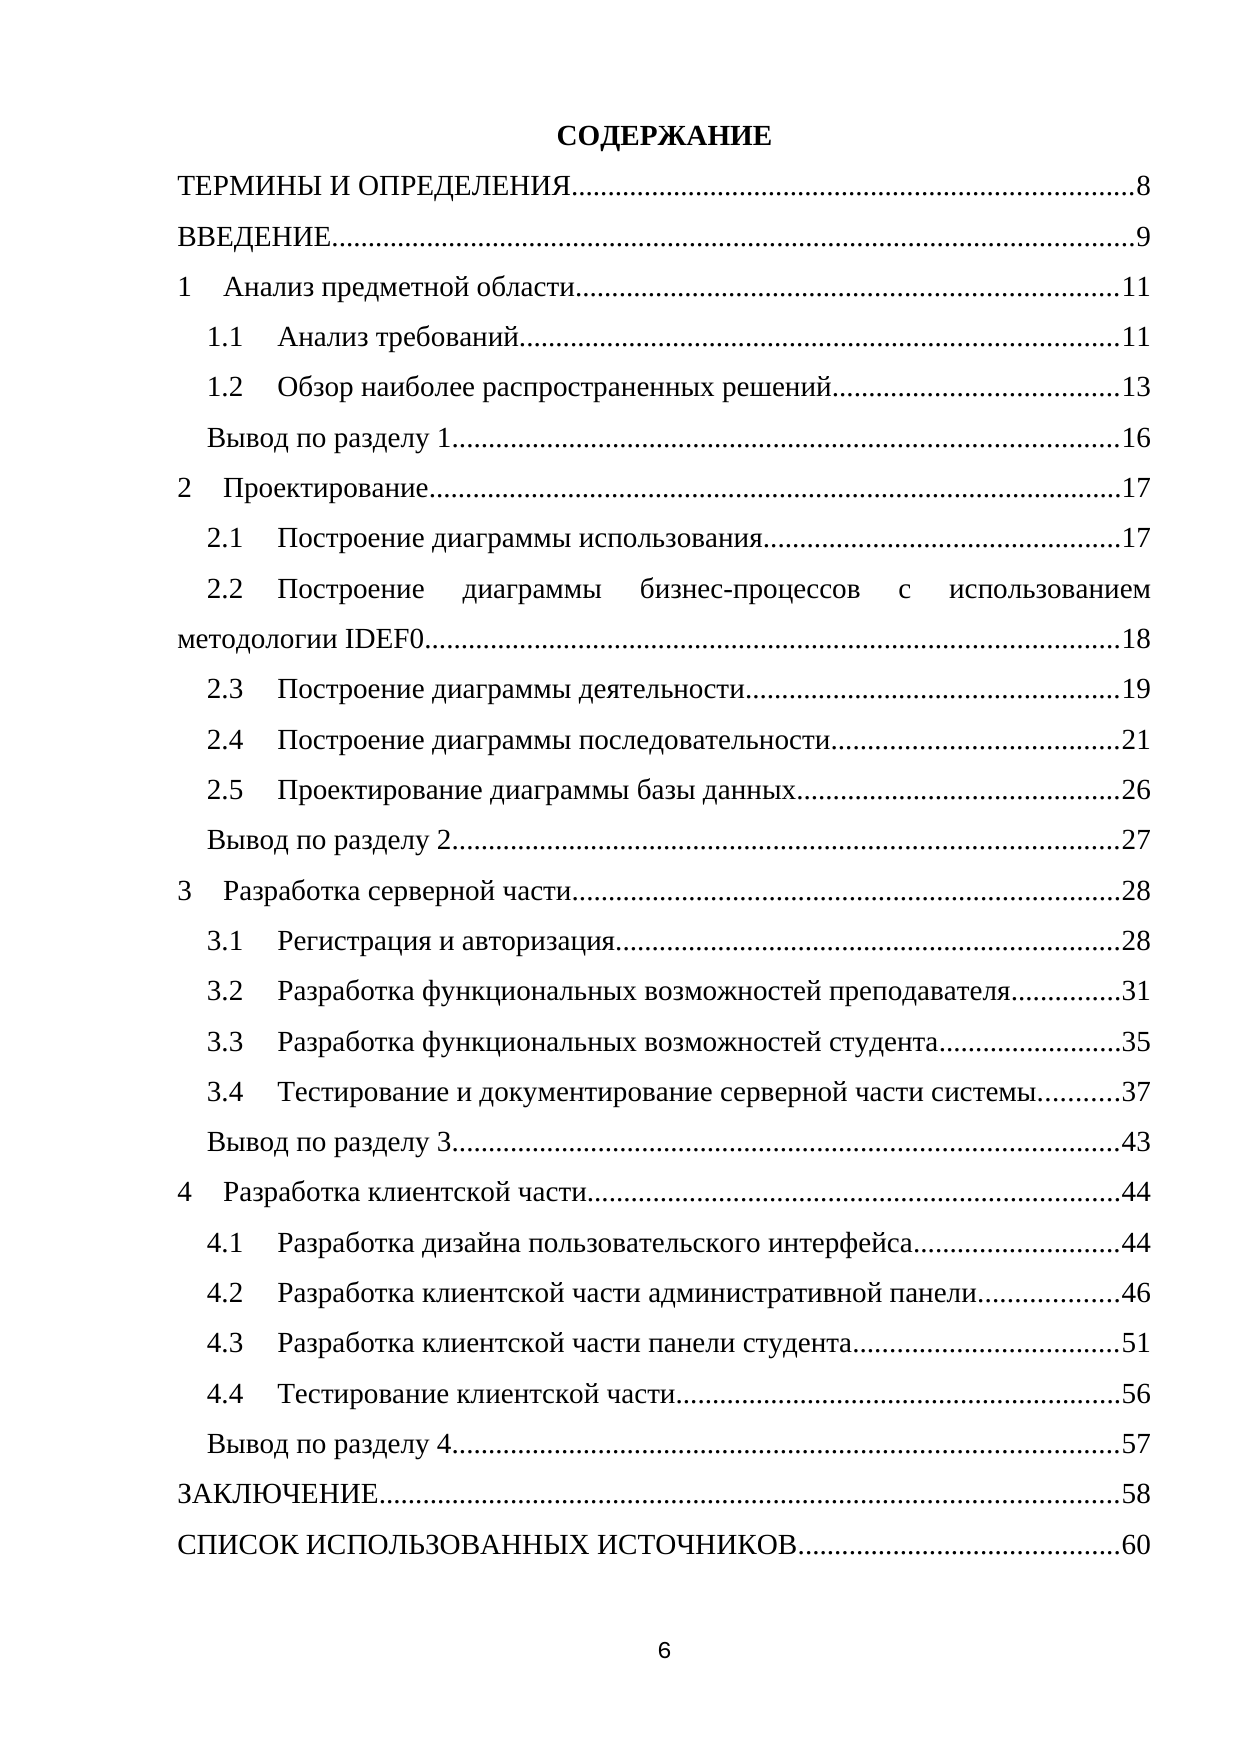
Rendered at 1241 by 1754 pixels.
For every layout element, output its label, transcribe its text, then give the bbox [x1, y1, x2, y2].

text СОДЕРЖАНИЕ [177, 118, 1152, 152]
